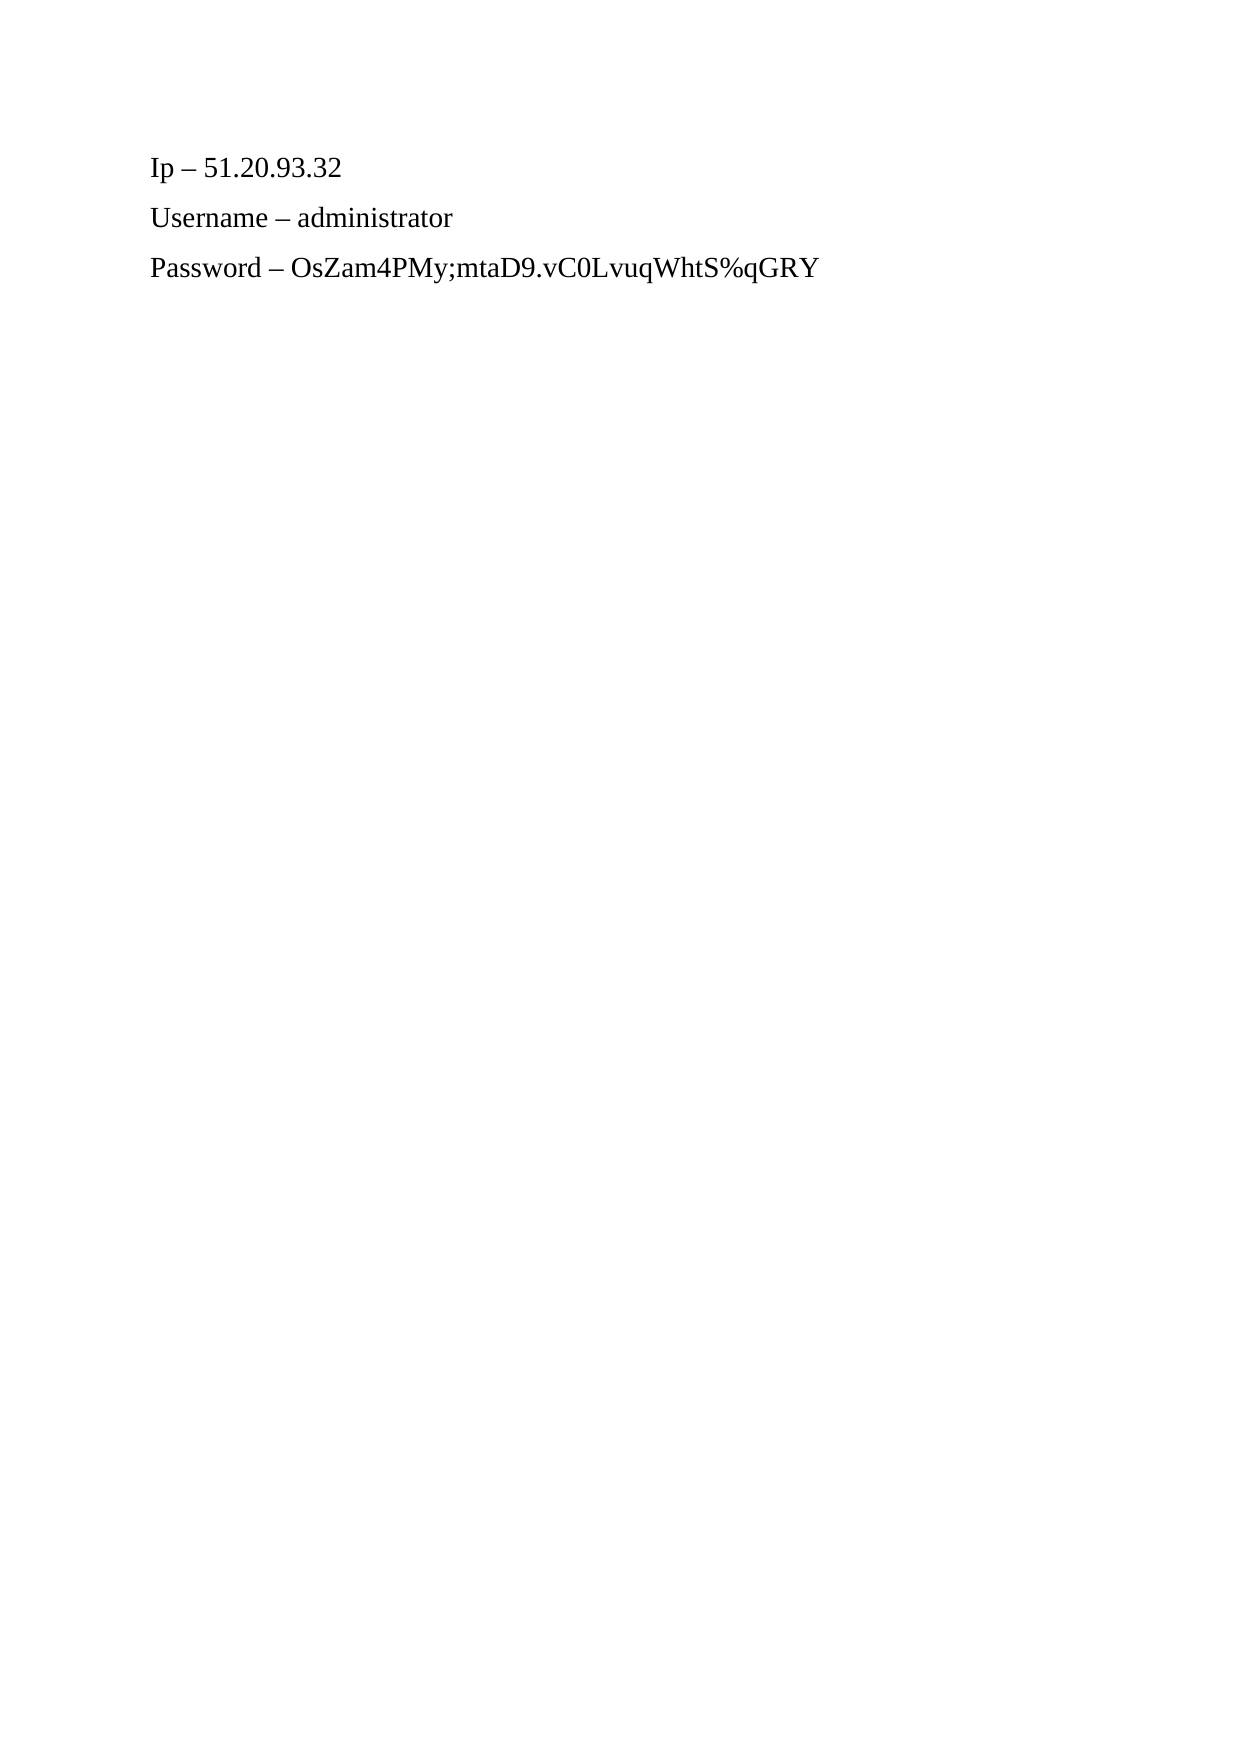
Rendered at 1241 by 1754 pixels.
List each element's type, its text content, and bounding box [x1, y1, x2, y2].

text Ip – 51.20.93.32 [150, 150, 1075, 183]
text Username – administrator [150, 200, 1075, 234]
text Password – OsZam4PMy;mtaD9.vC0LvuqWhtS%qGRY [150, 251, 1075, 284]
